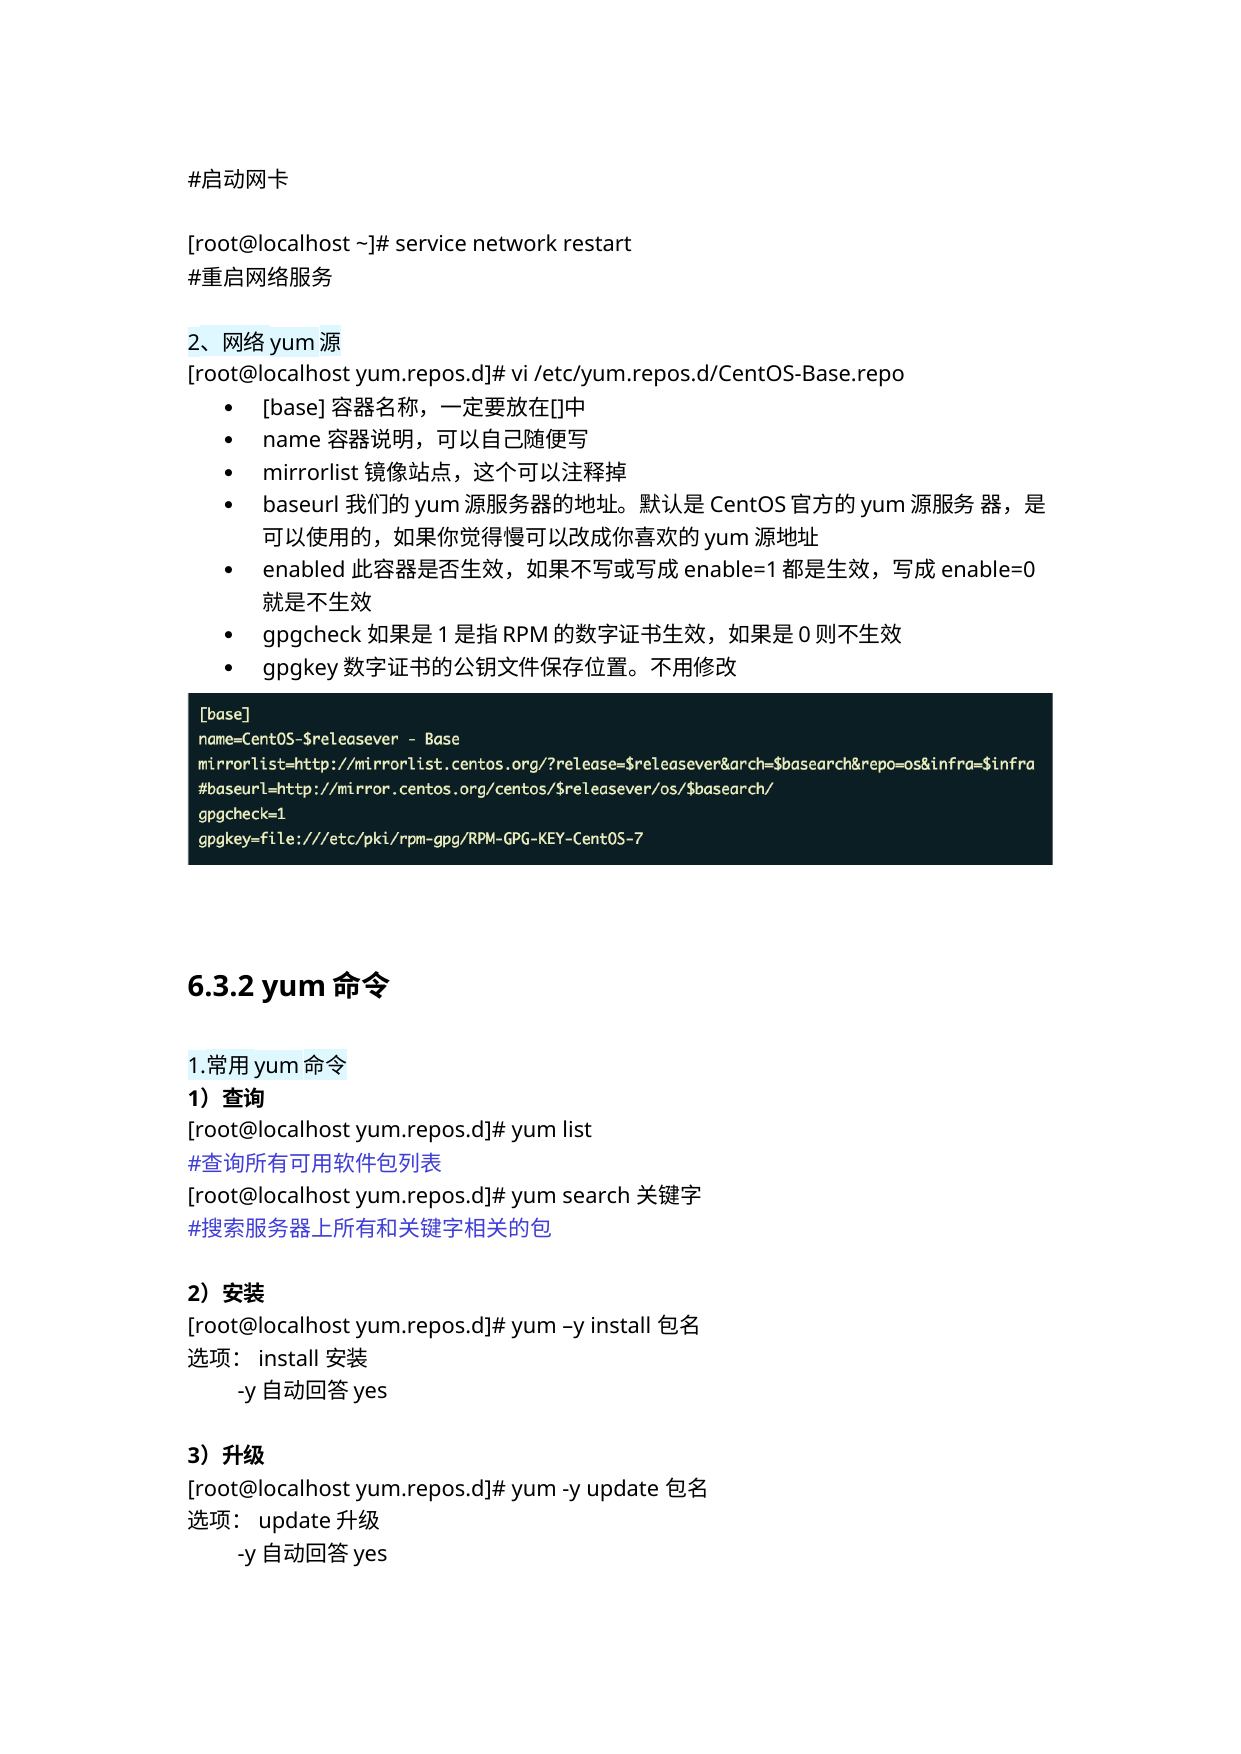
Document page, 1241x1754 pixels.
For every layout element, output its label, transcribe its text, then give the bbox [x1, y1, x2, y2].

text 2）安装 [187, 1276, 1053, 1308]
text #查询所有可用软件包列表 [187, 1146, 1053, 1178]
list [base] 容器名称，一定要放在[]中 [225, 389, 1053, 422]
subtitle 6.3.2 yum命令 [187, 951, 1053, 1016]
list baseurl 我们的yum源服务器的地址。默认是CentOS官方的yum源服务 器，是可以使用的，如果你觉得慢可以改成你喜欢的yum源地址 [225, 487, 1053, 552]
text 3）升级 [187, 1438, 1053, 1471]
text 选项： update 升级 [187, 1503, 1053, 1536]
text 1.常用yum命令 [187, 1048, 1053, 1081]
picture [187, 693, 1053, 865]
text #重启网络服务 [187, 259, 1053, 292]
text [root@localhost yum.repos.d]# yum list [187, 1113, 1053, 1146]
text -y 自动回答yes [237, 1536, 1053, 1568]
text #启动网卡 [187, 162, 1053, 194]
text #搜索服务器上所有和关键字相关的包 [187, 1211, 1053, 1243]
text [root@localhost yum.repos.d]# vi /etc/yum.repos.d/CentOS-Base.repo [187, 357, 1053, 389]
text -y 自动回答yes [237, 1373, 1053, 1406]
list gpgkey 数字证书的公钥文件保存位置。不用修改 [225, 649, 1053, 682]
text [root@localhost yum.repos.d]# yum search 关键字 [187, 1178, 1053, 1211]
text 2、网络yum源 [187, 324, 1053, 357]
text [root@localhost ~]# service network restart [187, 227, 1053, 259]
text 1）查询 [187, 1081, 1053, 1113]
text [root@localhost yum.repos.d]# yum -y update 包名 [187, 1471, 1053, 1503]
list enabled 此容器是否生效，如果不写或写成enable=1都是生效，写成 enable=0就是不生效 [225, 552, 1053, 617]
text 选项： install 安装 [187, 1341, 1053, 1373]
list mirrorlist 镜像站点，这个可以注释掉 [225, 454, 1053, 487]
text [root@localhost yum.repos.d]# yum –y install 包名 [187, 1308, 1053, 1341]
list name 容器说明，可以自己随便写 [225, 422, 1053, 454]
list gpgcheck 如果是1是指RPM的数字证书生效，如果是0则不生效 [225, 617, 1053, 649]
